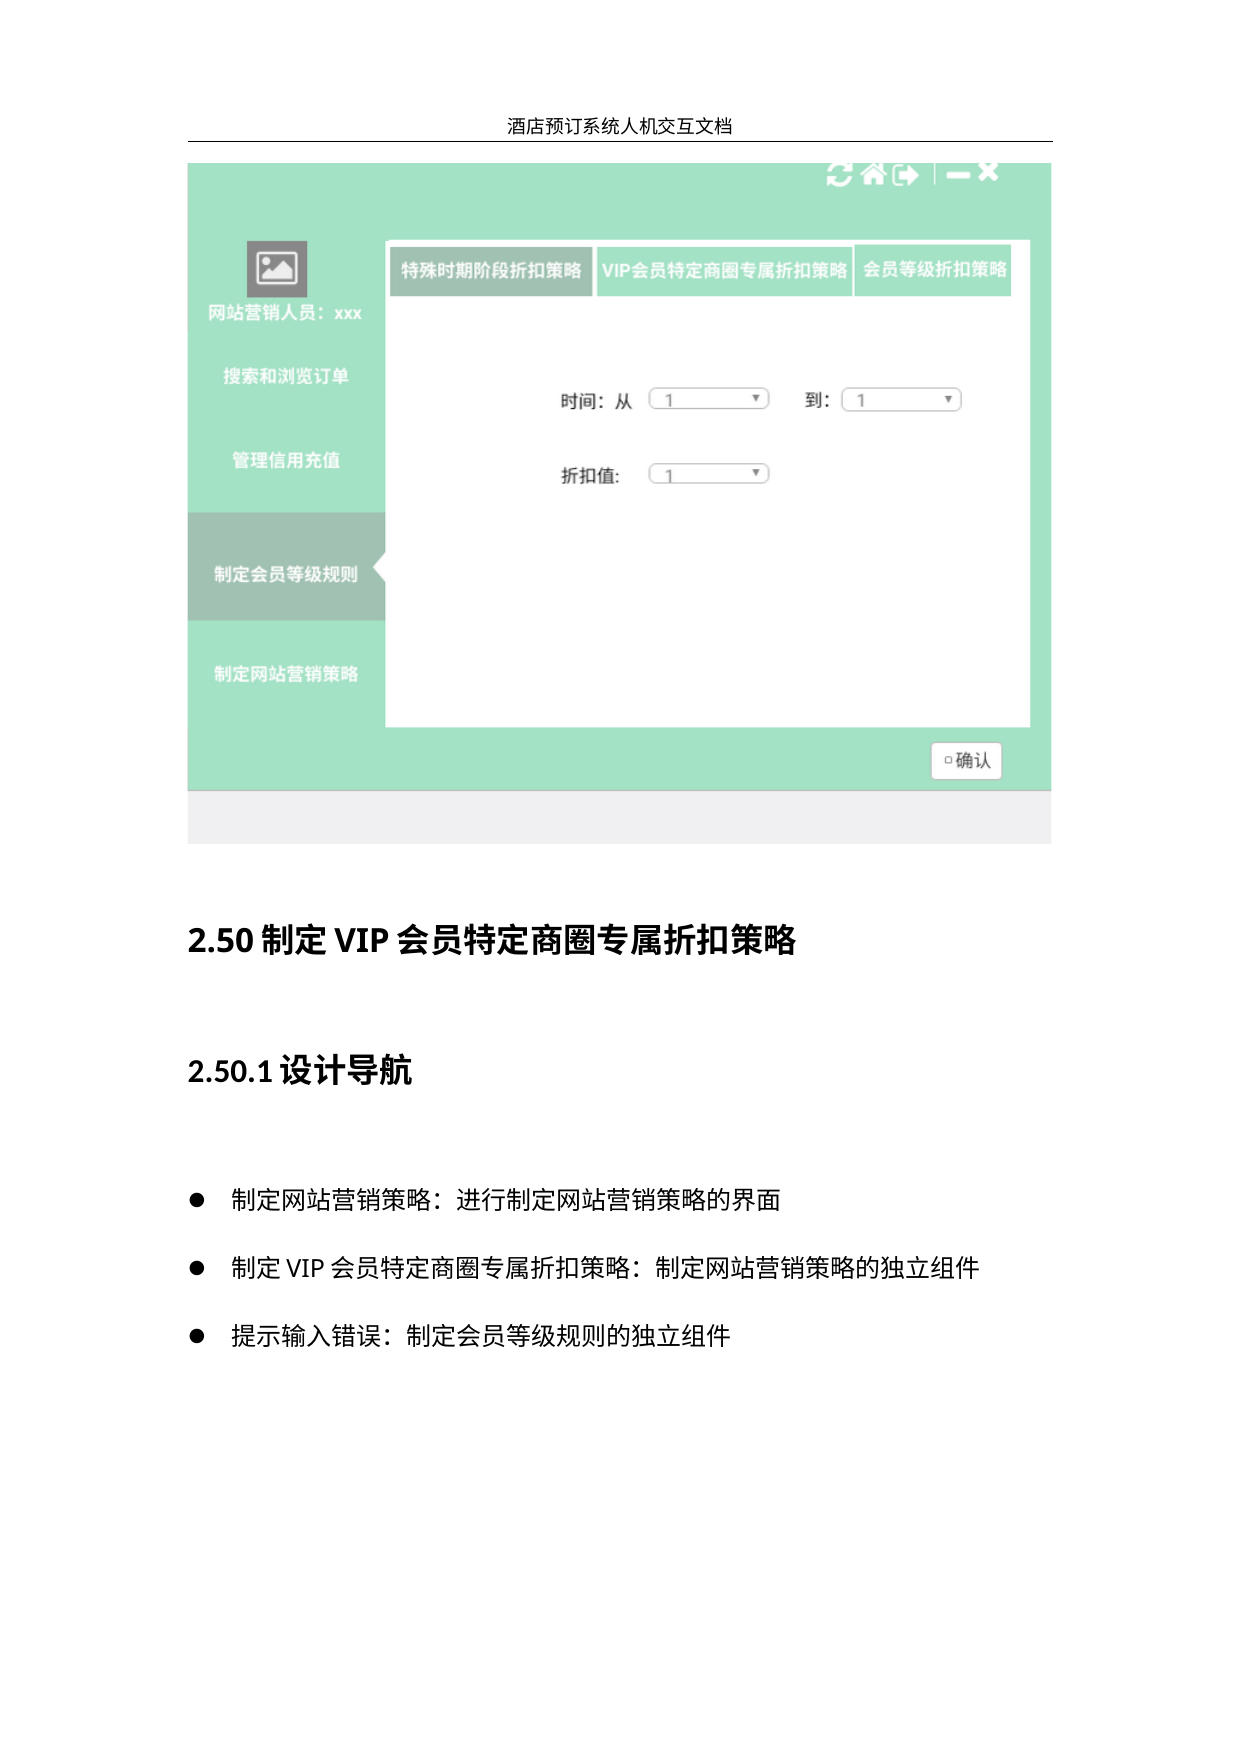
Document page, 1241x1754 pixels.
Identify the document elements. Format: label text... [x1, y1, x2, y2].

list 制定网站营销策略：进行制定网站营销策略的界面 [187, 1164, 1053, 1232]
list 提示输入错误：制定会员等级规则的独立组件 [187, 1300, 1053, 1368]
subtitle 2.50.1设计导航 [187, 1034, 1053, 1102]
picture [187, 163, 1052, 844]
list 制定VIP会员特定商圈专属折扣策略：制定网站营销策略的独立组件 [187, 1232, 1053, 1300]
subtitle 2.50制定VIP会员特定商圈专属折扣策略 [187, 904, 1053, 972]
